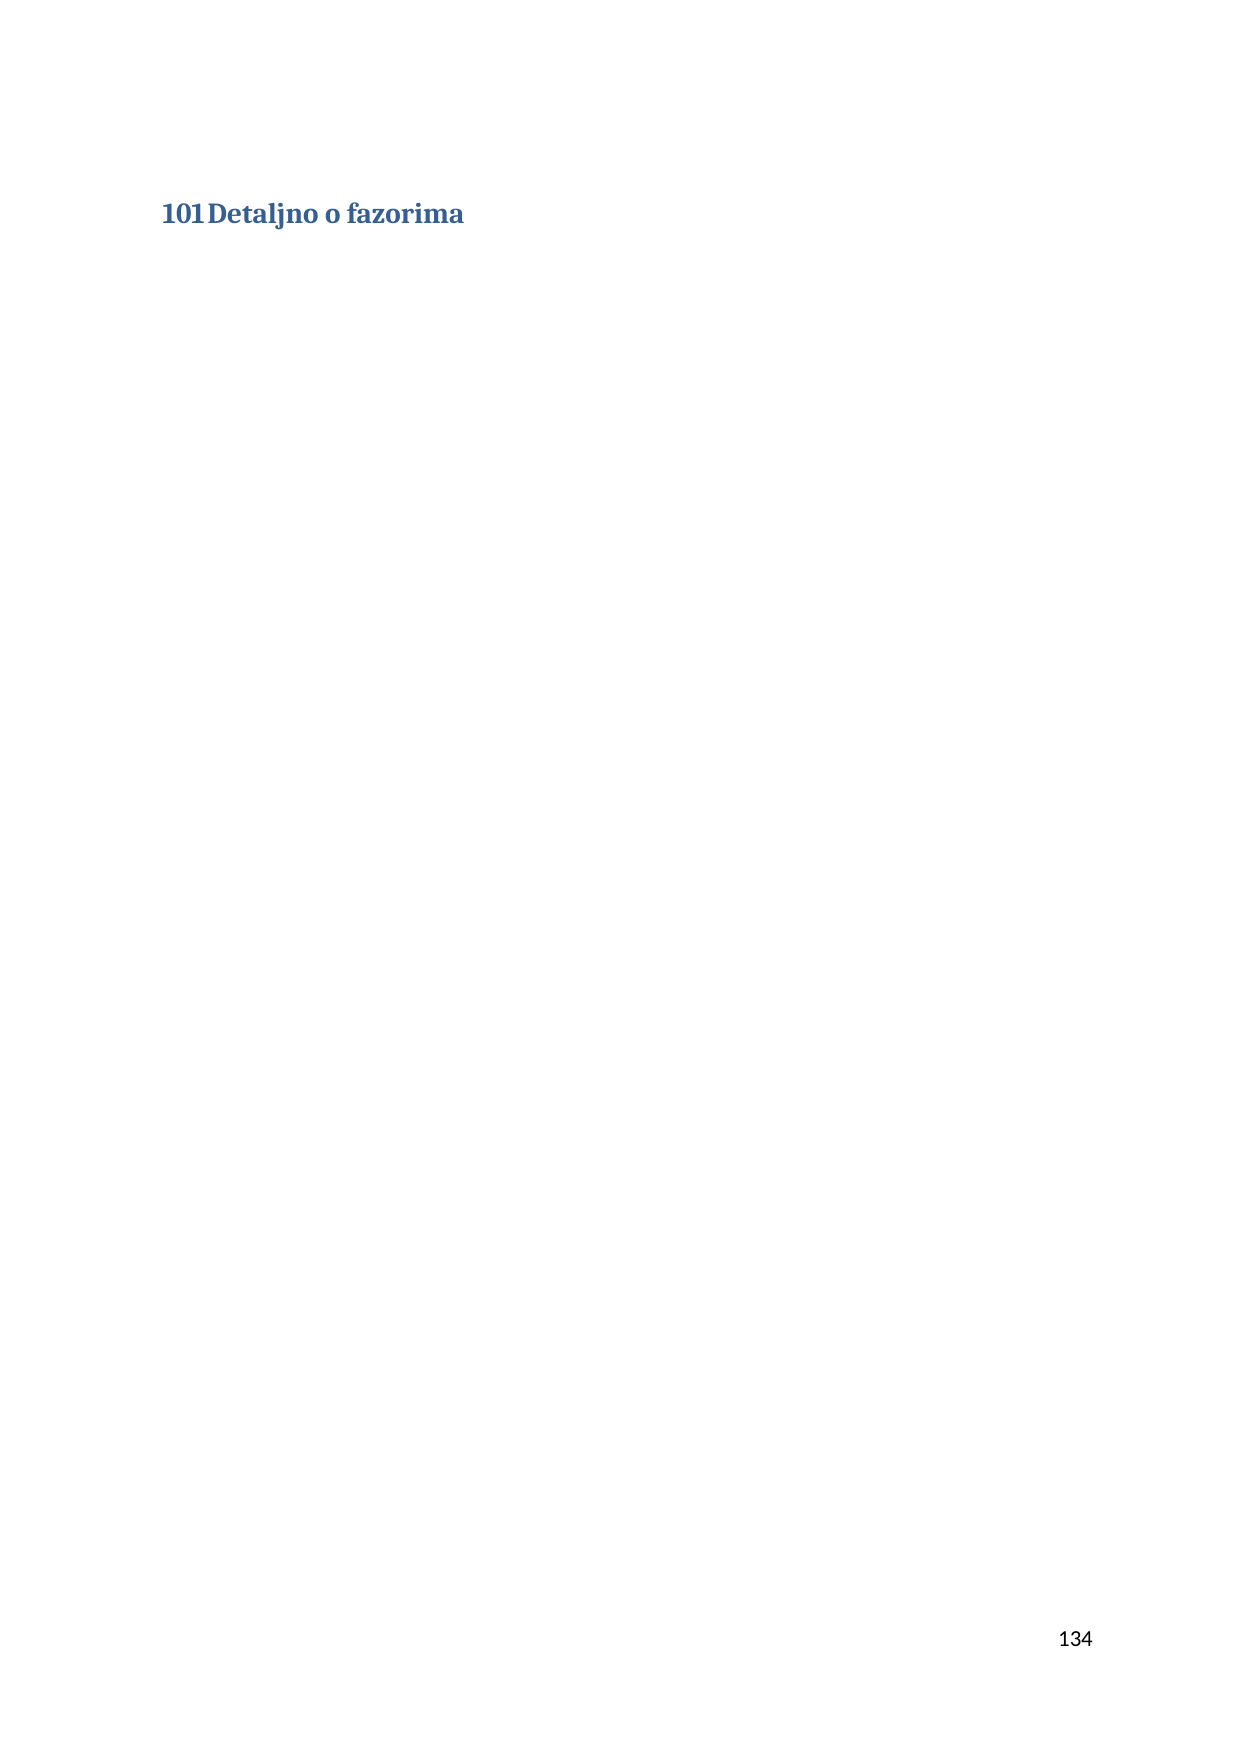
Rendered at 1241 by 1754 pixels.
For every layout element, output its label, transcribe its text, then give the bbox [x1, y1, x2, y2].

subtitle Detaljno o fazorima [162, 198, 1093, 231]
